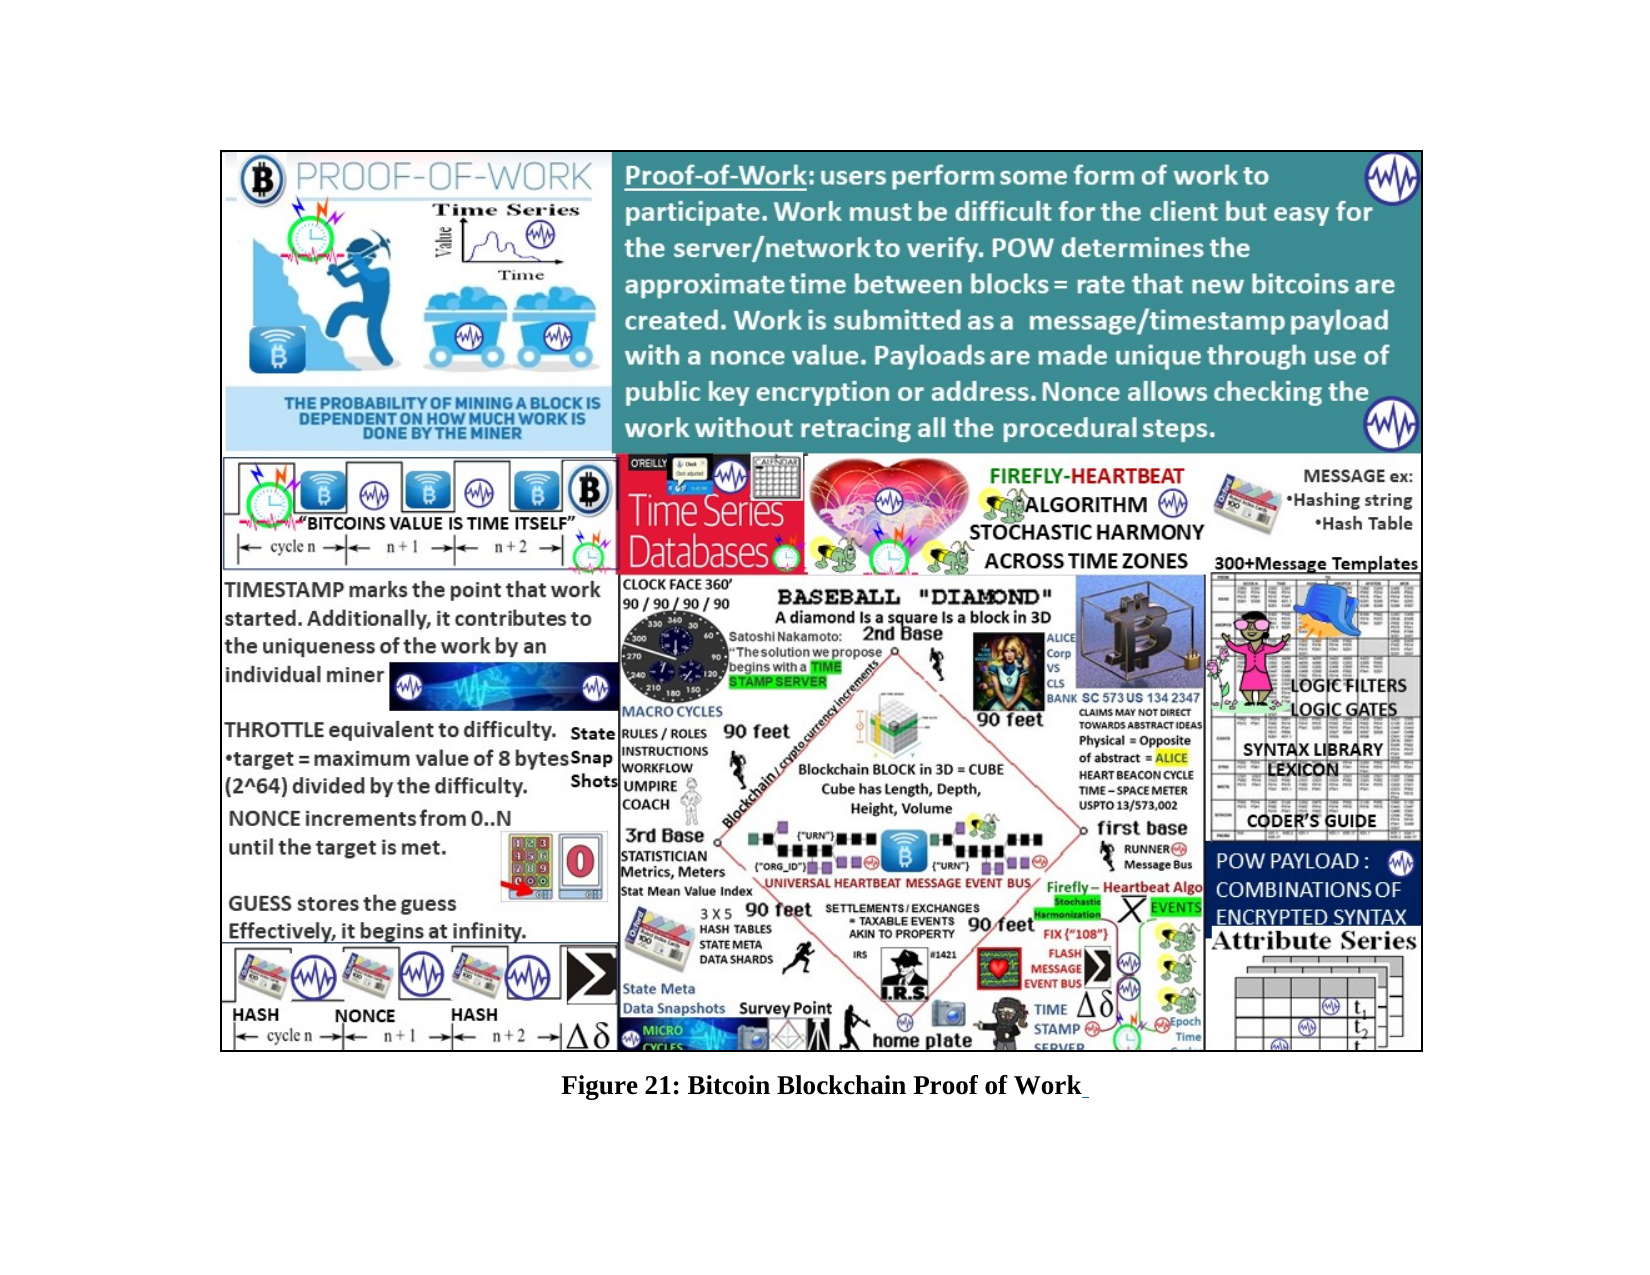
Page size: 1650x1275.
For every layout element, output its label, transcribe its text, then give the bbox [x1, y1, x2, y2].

text Figure 21: Bitcoin Blockchain Proof of Work [112, 1069, 1531, 1101]
picture [222, 152, 1421, 1050]
